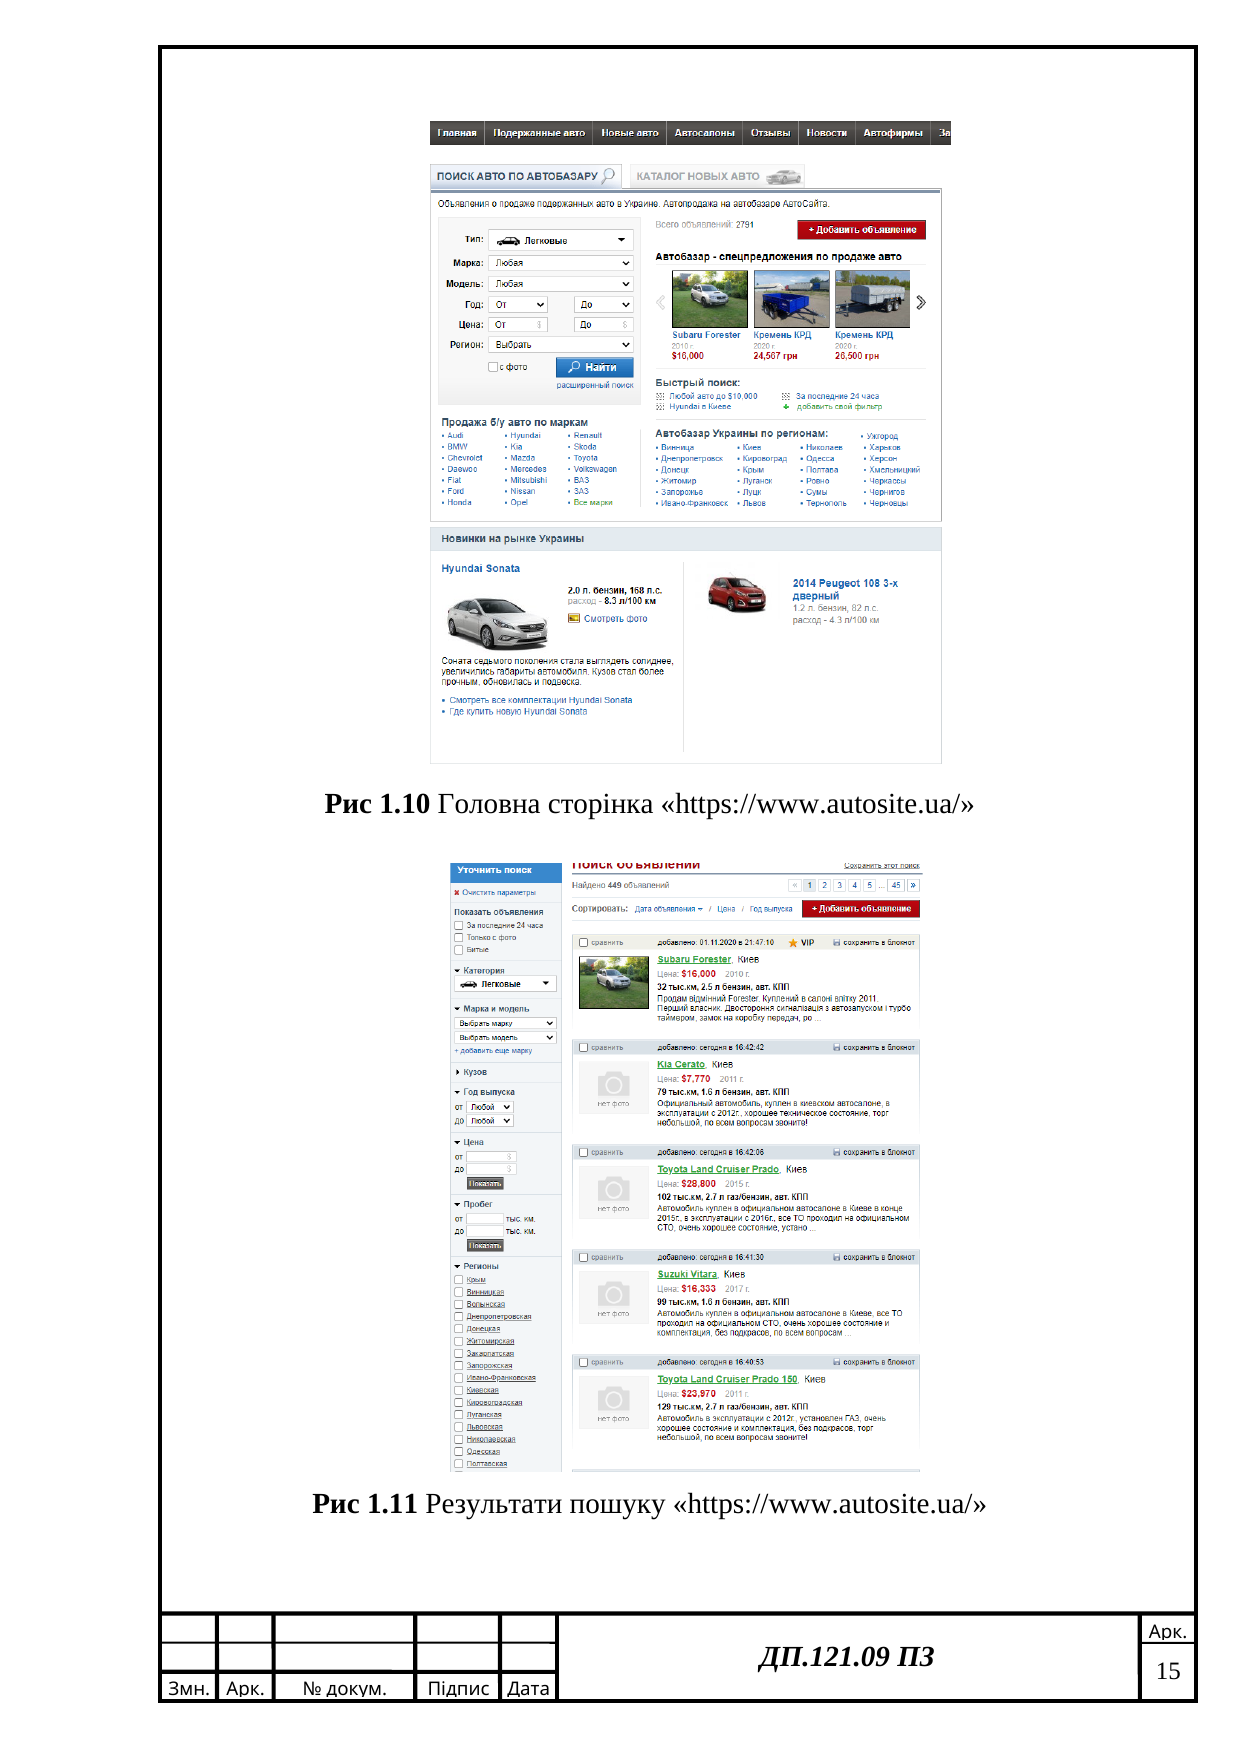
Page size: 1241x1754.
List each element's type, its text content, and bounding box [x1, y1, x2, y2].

text Рис 1.10 Головна сторінка «https://www.autosite.ua/» [148, 786, 1152, 820]
picture [422, 118, 951, 772]
text Рис 1.11 Результати пошуку «https://www.autosite.ua/» [148, 1486, 1152, 1520]
picture [450, 863, 923, 1472]
